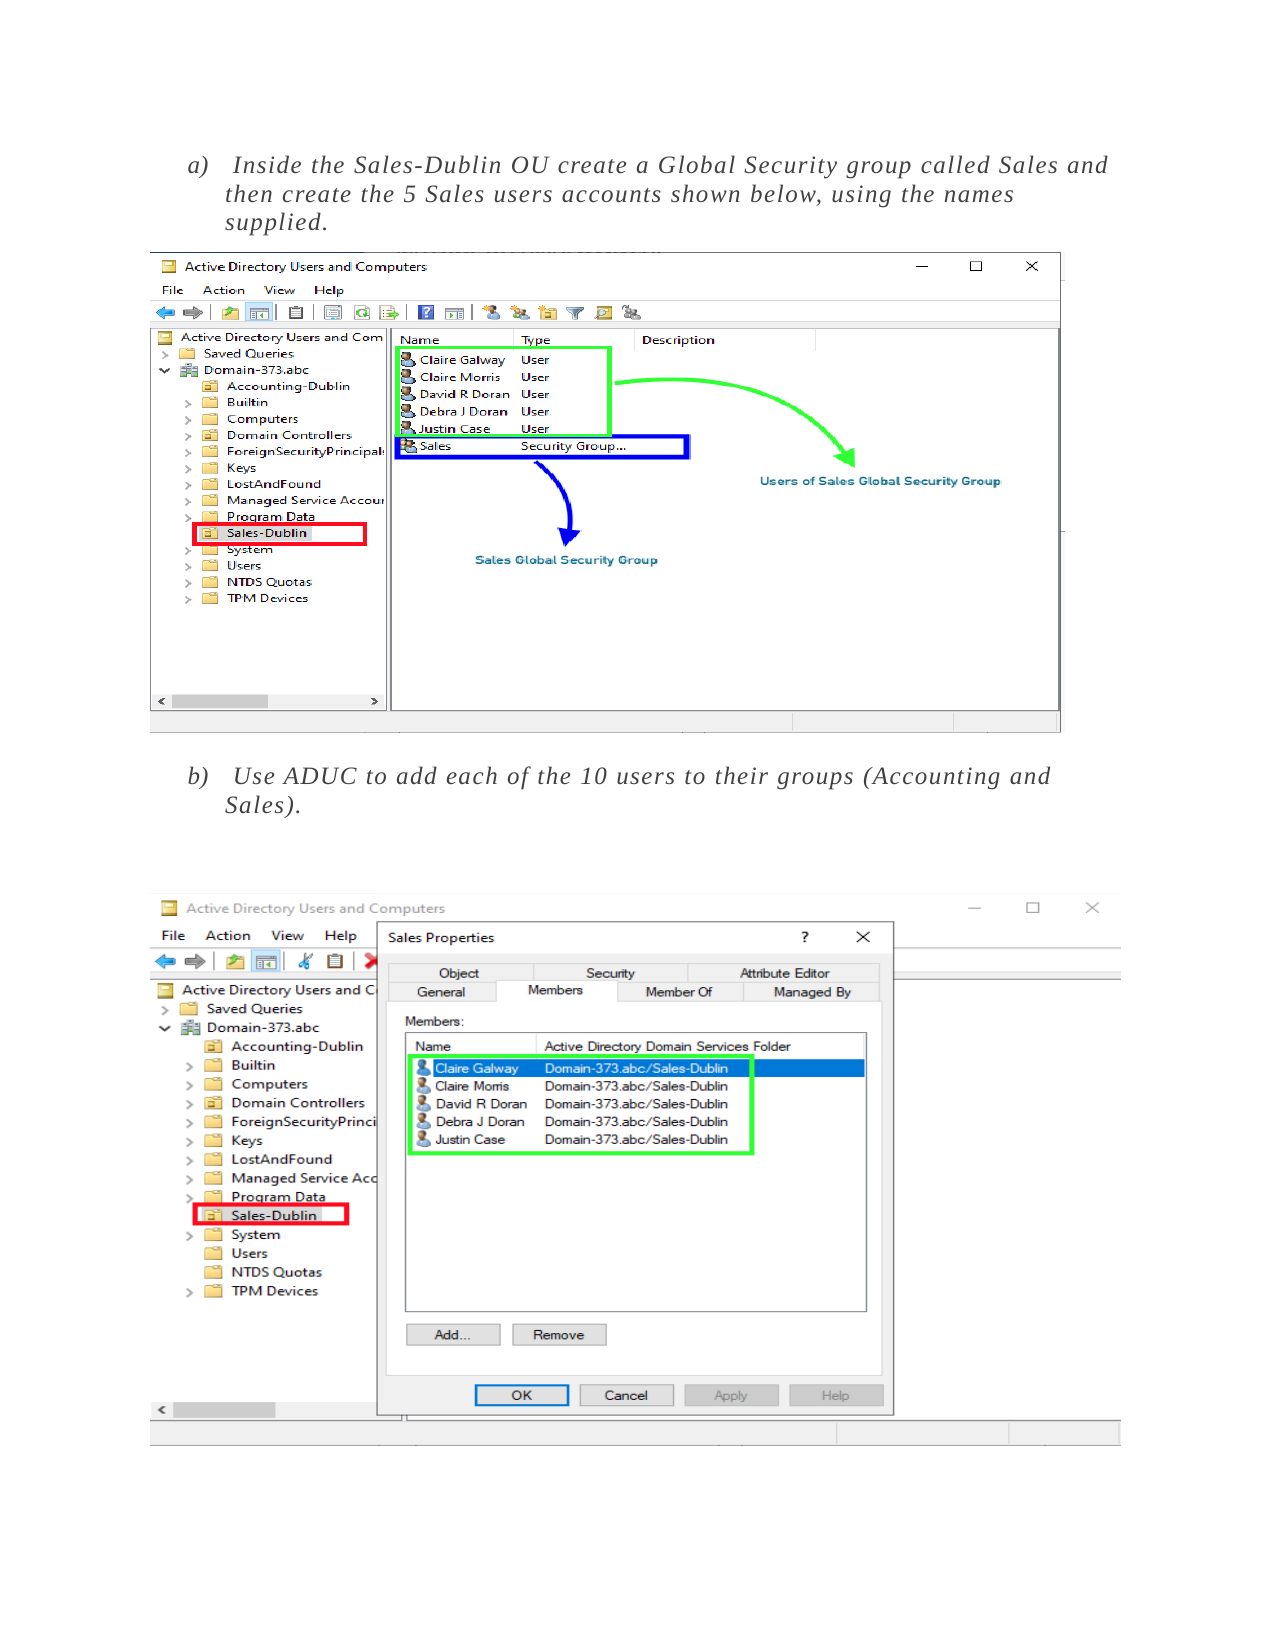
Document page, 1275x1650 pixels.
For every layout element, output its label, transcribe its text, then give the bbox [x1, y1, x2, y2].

picture [150, 252, 1065, 733]
subtitle Inside the Sales-Dublin OU create a Global Security group called Sales and then create the 5 Sales users accounts shown below, using the names supplied. [187, 150, 1125, 236]
picture [150, 893, 1121, 1446]
subtitle Use ADUC to add each of the 10 users to their groups (Accounting and Sales). [187, 761, 1125, 819]
